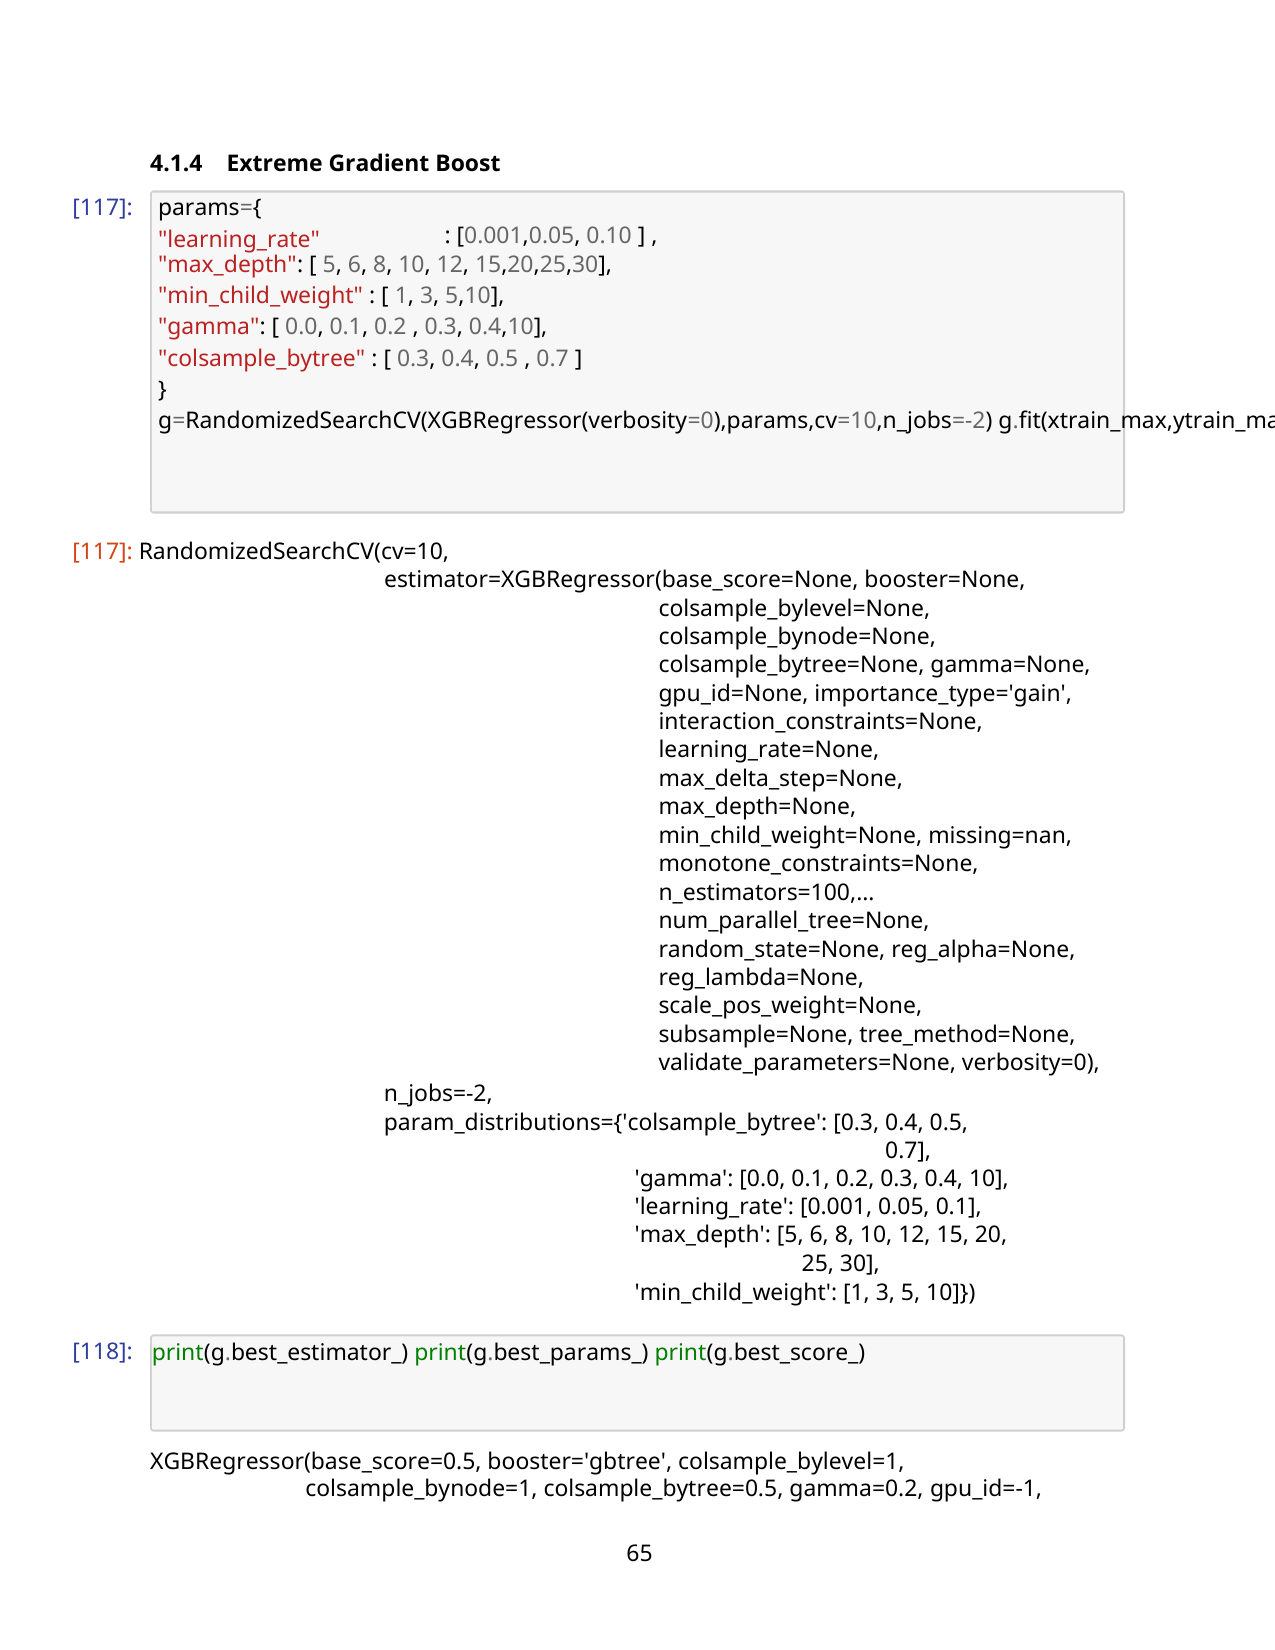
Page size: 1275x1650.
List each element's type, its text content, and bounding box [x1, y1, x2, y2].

text [117]: RandomizedSearchCV(cv=10, [72, 536, 1275, 565]
text colsample_bylevel=None, colsample_bynode=None, colsample_bytree=None, gamma=None, gpu_id=None, importance_type='gain', interaction_constraints=None, learning_rate=None, max_delta_step=None, max_depth=None, min_child_weight=None, missing=nan, monotone_constraints=None, n_estimators=100,… num_parallel_tree=None, random_state=None, reg_alpha=None, reg_lambda=None, scale_pos_weight=None, subsample=None, tree_method=None, validate_parameters=None, verbosity=0), [658, 594, 1103, 1077]
text n_jobs=-2, [384, 1078, 1275, 1107]
text [118]: [72, 1335, 148, 1366]
text estimator=XGBRegressor(base_score=None, booster=None, [384, 565, 1275, 593]
text [117]: [72, 191, 1275, 222]
text 25, 30], [801, 1248, 1275, 1277]
text 'learning_rate': [0.001, 0.05, 0.1], [634, 1192, 1275, 1220]
text 'max_depth': [5, 6, 8, 10, 12, 15, 20, [634, 1220, 1275, 1248]
text XGBRegressor(base_score=0.5, booster='gbtree', colsample_bylevel=1, colsample_bynode=1, colsample_bytree=0.5, gamma=0.2, gpu_id=-1, [150, 1446, 1057, 1503]
text 'gamma': [0.0, 0.1, 0.2, 0.3, 0.4, 10], [634, 1164, 1275, 1192]
text 0.7], [885, 1136, 1275, 1164]
subtitle Extreme Gradient Boost [150, 147, 1275, 178]
text param_distributions={'colsample_bytree': [0.3, 0.4, 0.5, [384, 1107, 1275, 1136]
text 'min_child_weight': [1, 3, 5, 10]}) [634, 1277, 1275, 1306]
